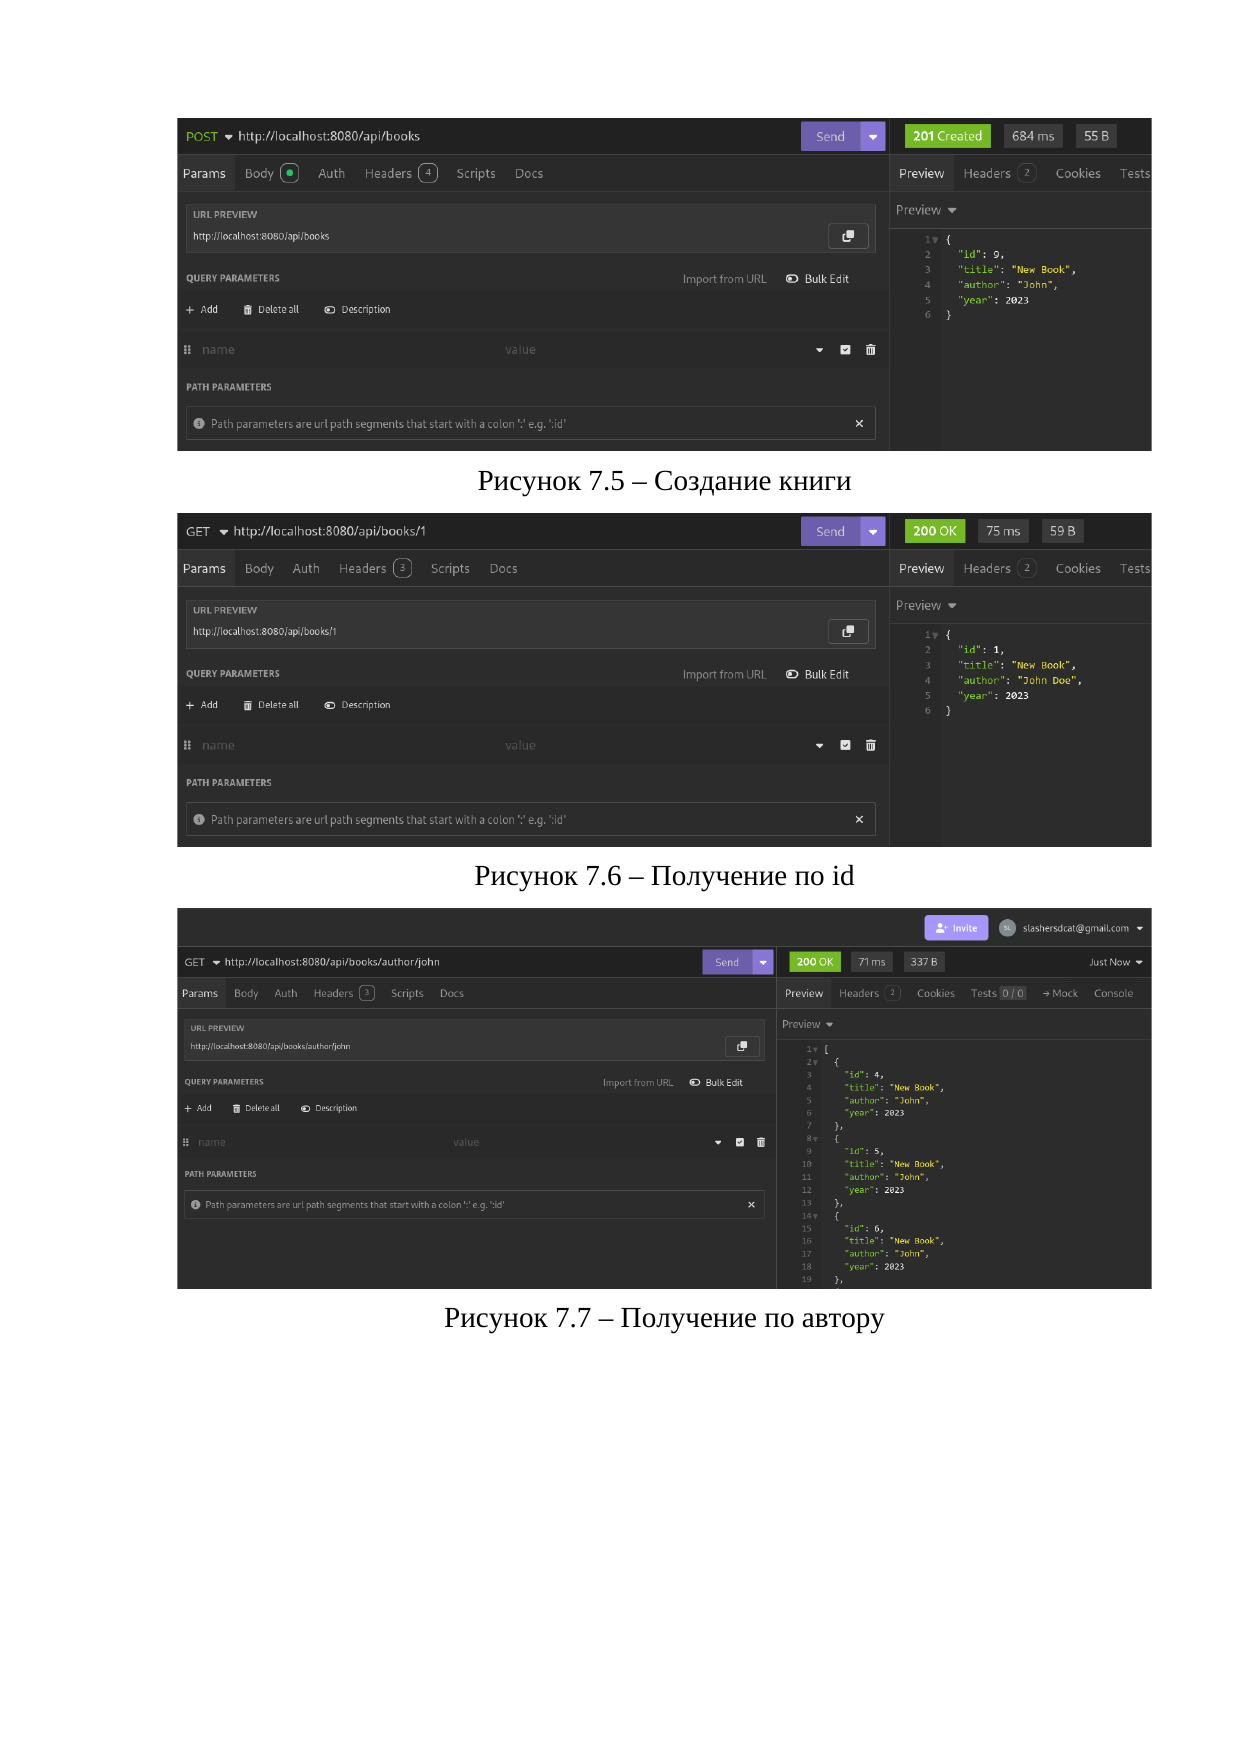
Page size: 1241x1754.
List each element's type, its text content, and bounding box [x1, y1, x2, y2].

picture [177, 908, 1152, 1289]
picture [177, 118, 1152, 451]
text Рисунок 7.7 – Получение по автору [177, 1300, 1152, 1334]
text Рисунок 7.5 – Создание книги [177, 463, 1152, 497]
text Рисунок 7.6 – Получение по id [177, 858, 1152, 892]
picture [177, 513, 1152, 847]
